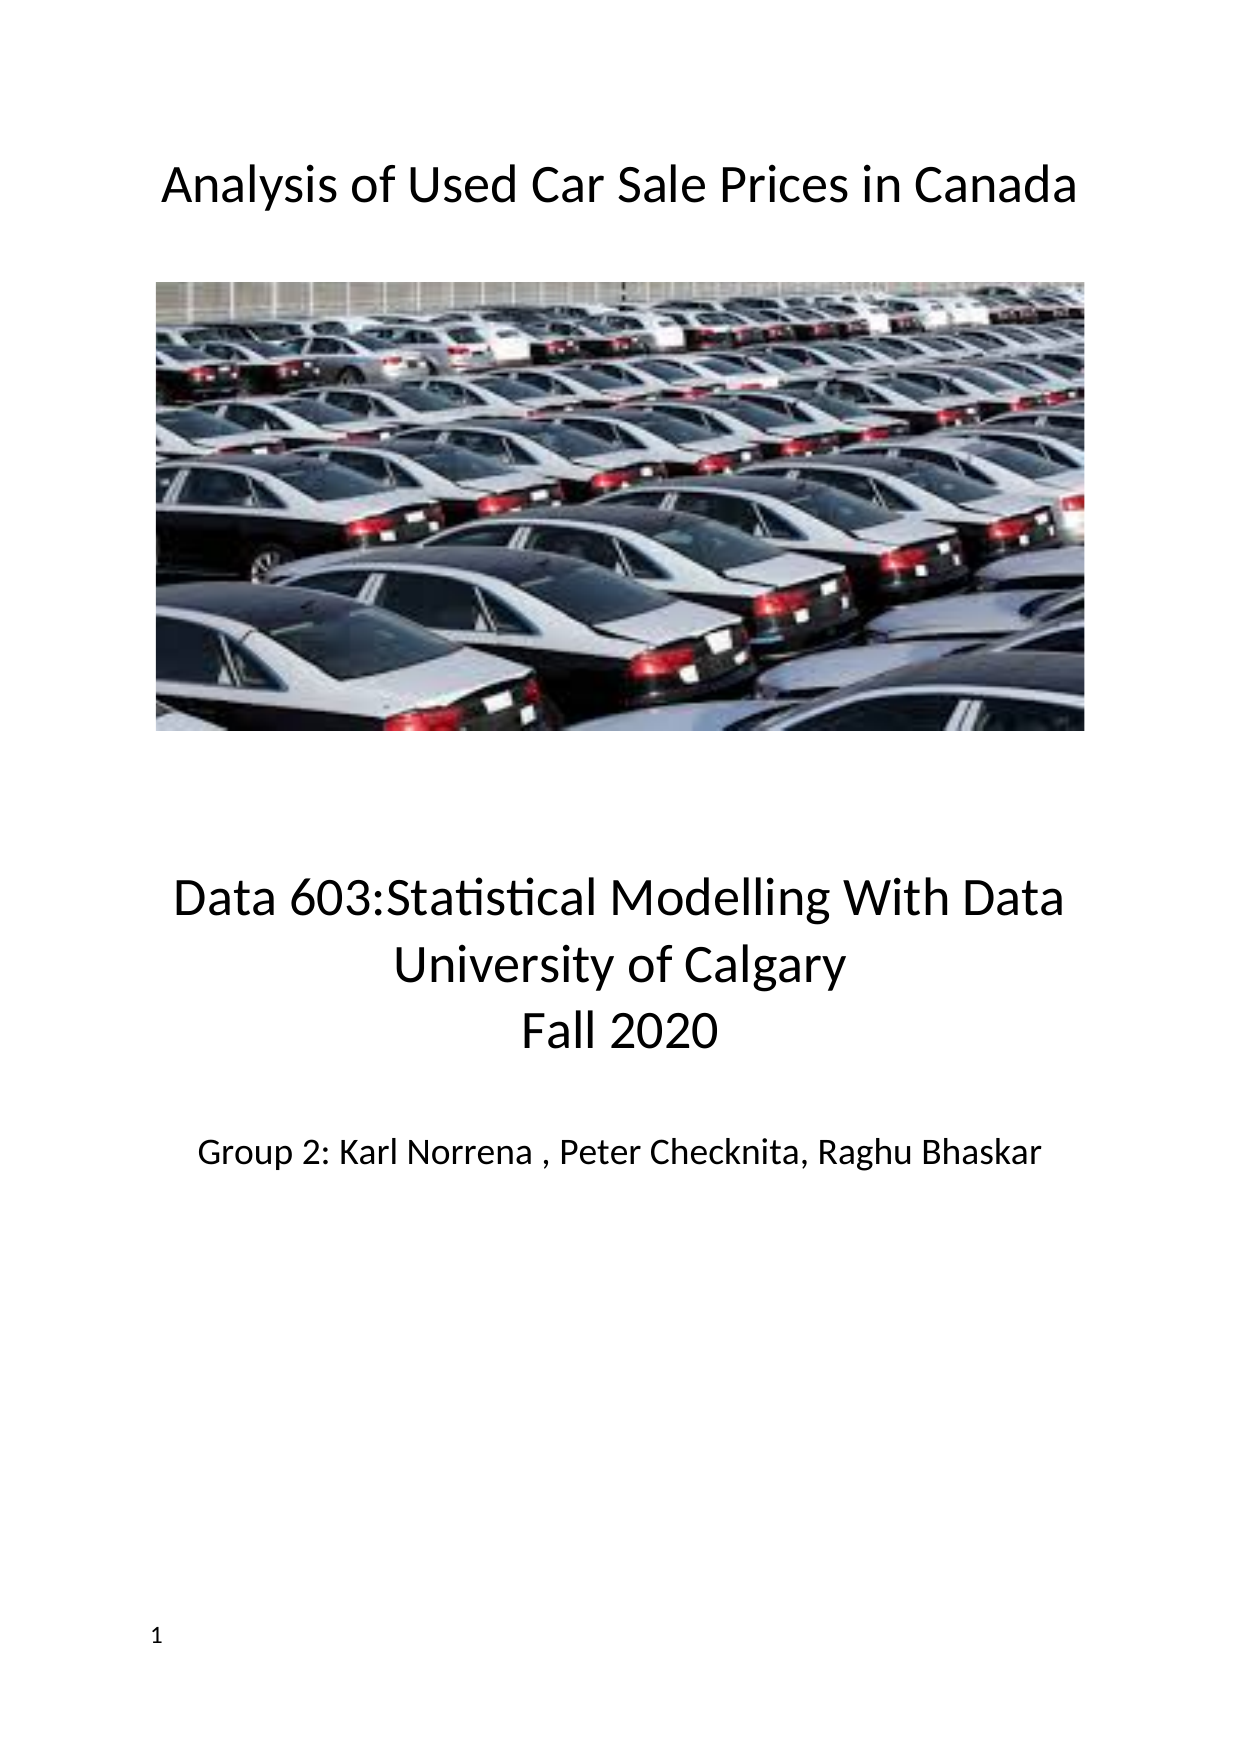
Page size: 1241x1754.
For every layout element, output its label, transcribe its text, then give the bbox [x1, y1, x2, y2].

text University of Calgary [150, 929, 1090, 996]
picture [155, 282, 1085, 731]
text Fall 2020 [150, 996, 1090, 1062]
text Analysis of Used Car Sale Prices in Canada [150, 150, 1090, 216]
text Data 603:Statistical Modelling With Data [150, 863, 1090, 929]
text Group 2: Karl Norrena , Peter Checknita, Raghu Bhaskar [150, 1128, 1090, 1174]
